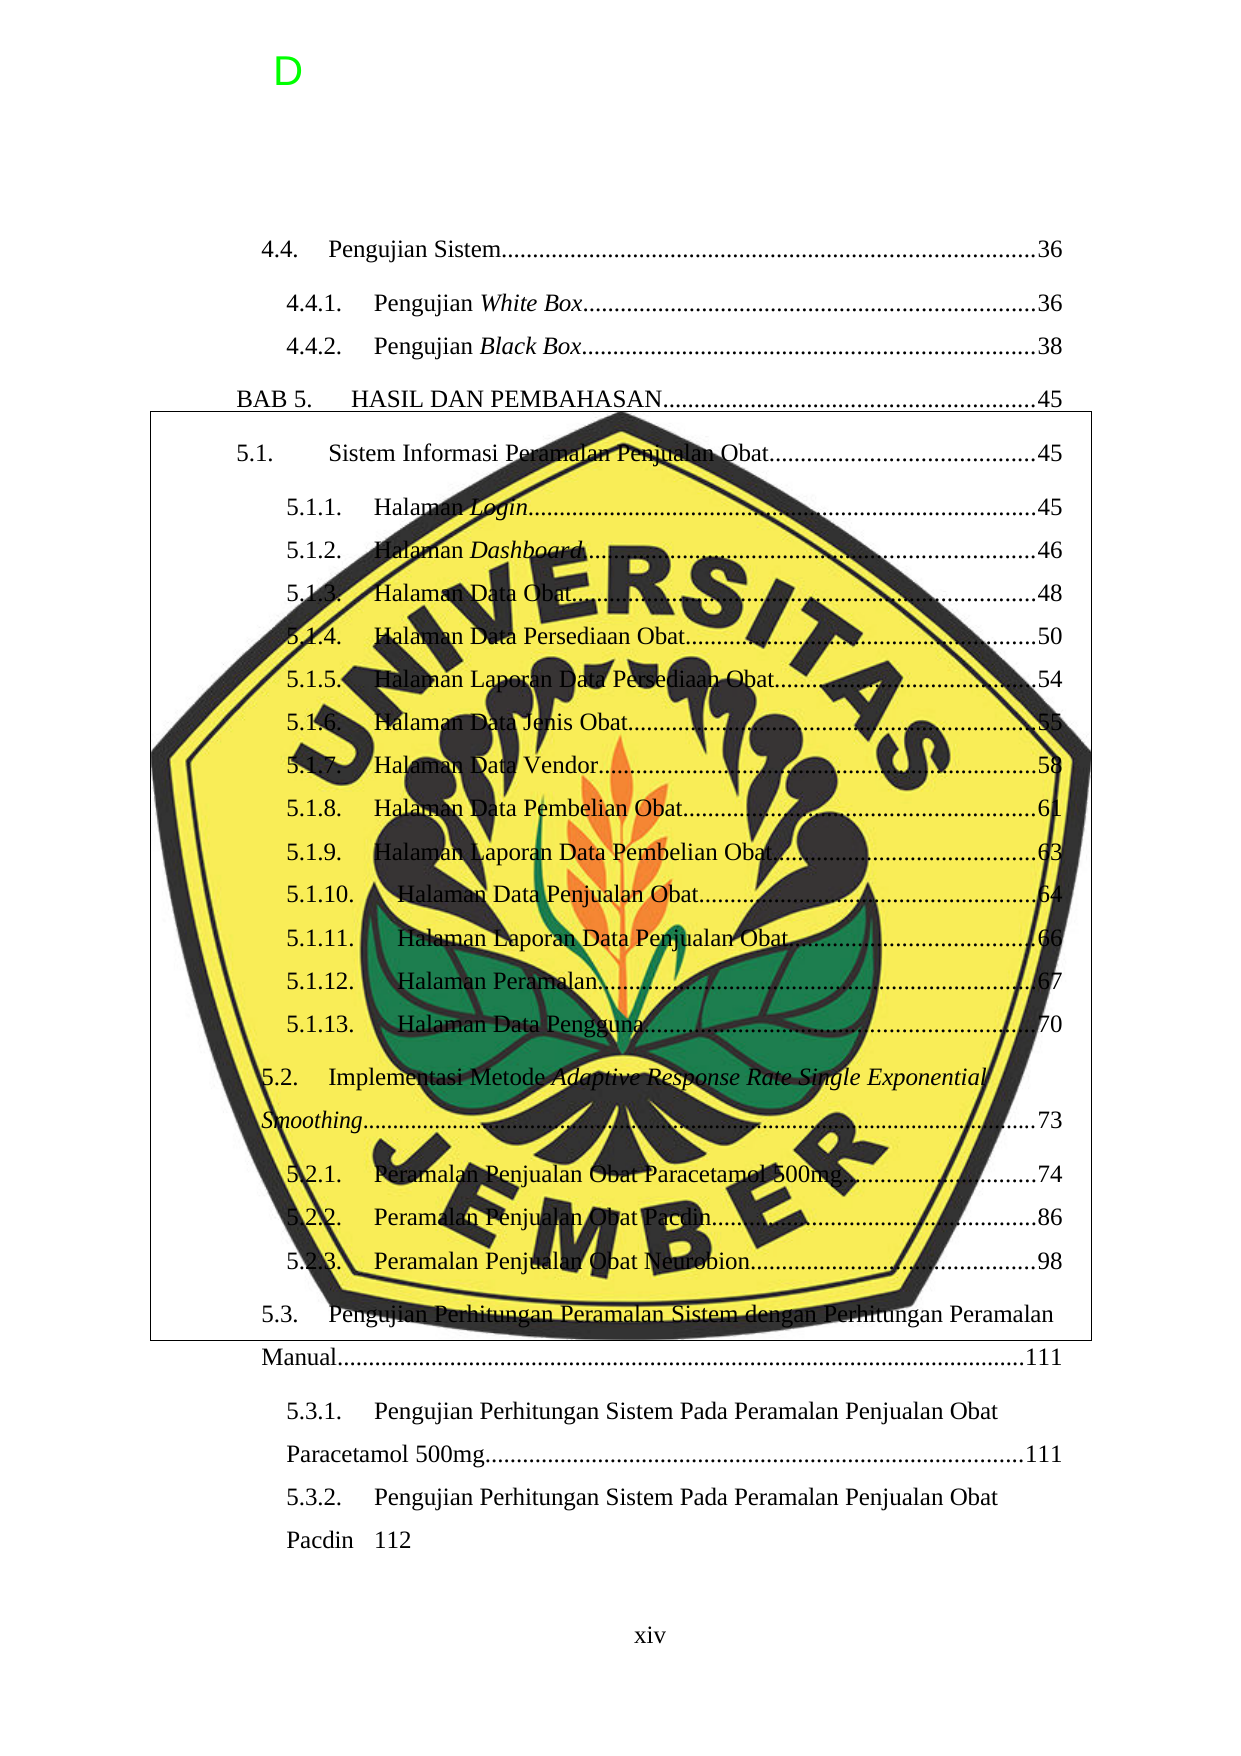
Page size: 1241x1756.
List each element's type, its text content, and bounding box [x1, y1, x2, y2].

list Peramalan Penjualan Obat Paracetamol 500mg 74 [286, 1159, 1103, 1188]
list Pengujian Perhitungan Sistem Pada Peramalan Penjualan Obat Pacdin 112 [286, 1482, 1001, 1554]
list Sistem Informasi Peramalan Penjualan Obat 45 [236, 438, 1103, 467]
list Peramalan Penjualan Obat Pacdin 86 [286, 1202, 1103, 1231]
list Pengujian Black Box 38 [286, 331, 1103, 360]
list Halaman Data Vendor 58 [286, 750, 1103, 779]
list Halaman Laporan Data Pembelian Obat 63 [286, 837, 1103, 865]
list Implementasi Metode Adaptive Response Rate Single Exponential Smoothing 73 [261, 1062, 1062, 1134]
list Halaman Login 45 [286, 492, 1103, 520]
list Halaman Data Obat 48 [286, 578, 1103, 607]
list Peramalan Penjualan Obat Neurobion 98 [286, 1246, 1103, 1274]
list Pengujian White Box 36 [286, 288, 1103, 317]
list Halaman Laporan Data Persediaan Obat 54 [286, 664, 1103, 693]
list Halaman Peramalan 67 [286, 966, 1103, 994]
picture [151, 412, 1091, 1340]
list Halaman Data Persediaan Obat 50 [286, 621, 1103, 650]
list Halaman Data Penjualan Obat 64 [286, 879, 1103, 908]
list Halaman Laporan Data Penjualan Obat 66 [286, 923, 1103, 952]
list Halaman Data Pengguna 70 [286, 1009, 1103, 1038]
text xiv [197, 1620, 1103, 1649]
list Halaman Data Jenis Obat 55 [286, 707, 1103, 736]
text BAB 5. HASIL DAN PEMBAHASAN 45 [236, 384, 1103, 413]
list Halaman Data Pembelian Obat 61 [286, 793, 1103, 822]
list Pengujian Perhitungan Peramalan Sistem dengan Perhitungan Peramalan Manual 111 [261, 1299, 1062, 1371]
list Pengujian Perhitungan Sistem Pada Peramalan Penjualan Obat Paracetamol 500mg 111 [286, 1396, 1062, 1468]
list Pengujian Sistem 36 [261, 234, 1103, 263]
list Halaman Dashboard 46 [286, 535, 1103, 563]
